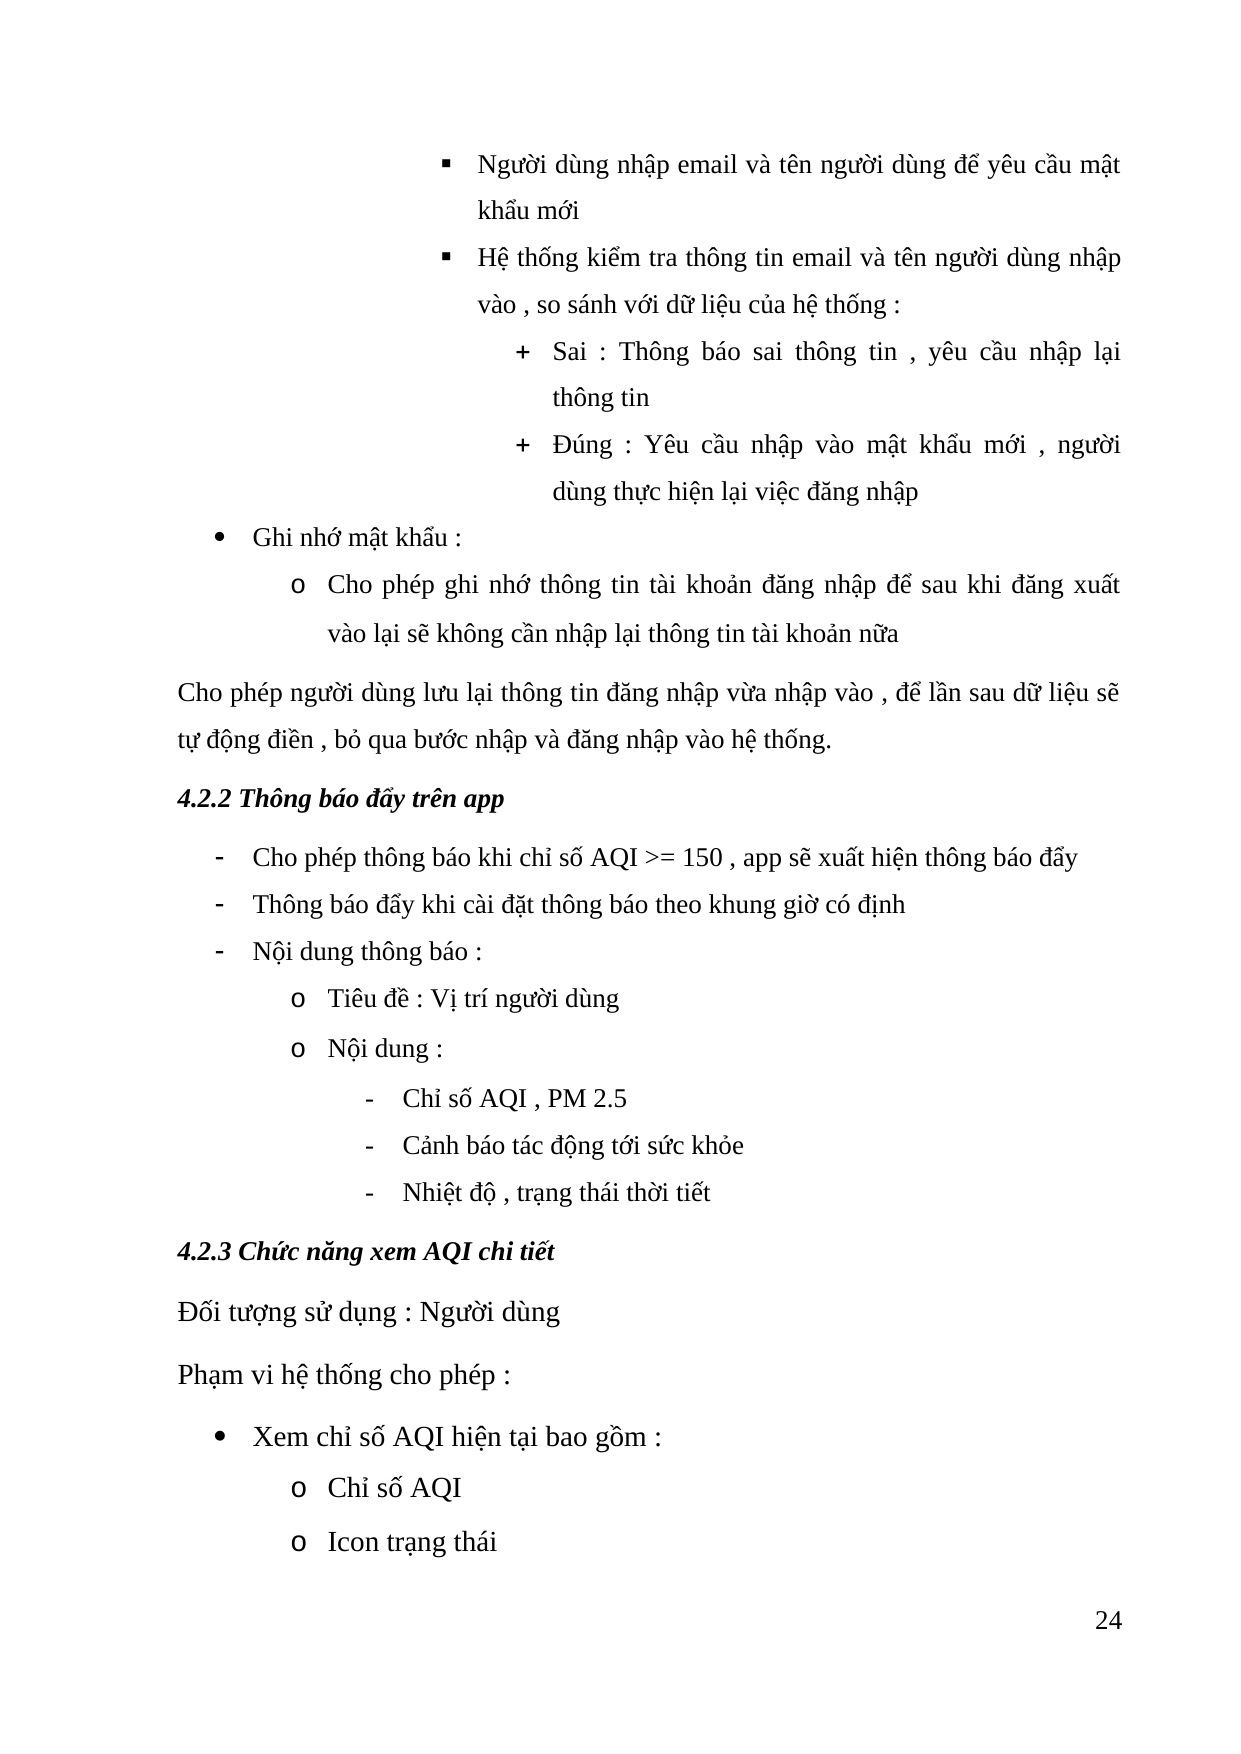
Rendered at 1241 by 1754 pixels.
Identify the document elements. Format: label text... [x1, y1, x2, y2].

list Nội dung : [290, 1032, 1122, 1066]
list Nội dung thông báo : [215, 935, 1122, 966]
list Cảnh báo tác động tới sức khỏe [365, 1129, 1122, 1160]
list Xem chỉ số AQI hiện tại bao gồm : [215, 1419, 1122, 1453]
list Chỉ số AQI [290, 1470, 1122, 1506]
list Tiêu đề : Vị trí người dùng [290, 982, 1122, 1016]
subtitle 4.2.2 Thông báo đẩy trên app [177, 782, 1122, 813]
text Đối tượng sử dụng : Người dùng [177, 1294, 1122, 1327]
list Người dùng nhập email và tên người dùng để yêu cầu mật khẩu mới [440, 148, 1122, 226]
list Nhiệt độ , trạng thái thời tiết [365, 1176, 1122, 1207]
list Cho phép ghi nhớ thông tin tài khoản đăng nhập để sau khi đăng xuất vào lại sẽ không cần nhập lại thông tin tài khoản nữa [290, 568, 1122, 648]
list Chỉ số AQI , PM 2.5 [365, 1082, 1122, 1113]
list Hệ thống kiểm tra thông tin email và tên người dùng nhập vào , so sánh với dữ liệu của hệ thống : [440, 241, 1122, 319]
list Icon trạng thái [290, 1524, 1122, 1560]
list Đúng : Yêu cầu nhập vào mật khẩu mới , người dùng thực hiện lại việc đăng nhập [515, 428, 1122, 506]
list Sai : Thông báo sai thông tin , yêu cầu nhập lại thông tin [515, 334, 1122, 412]
list Thông báo đẩy khi cài đặt thông báo theo khung giờ có định [215, 888, 1122, 919]
text Cho phép người dùng lưu lại thông tin đăng nhập vừa nhập vào , để lần sau dữ liệu sẽ tự động điền , bỏ qua bước nhập và đăng nhập vào hệ thống. [177, 676, 1122, 754]
text Phạm vi hệ thống cho phép : [177, 1357, 1122, 1390]
list Cho phép thông báo khi chỉ số AQI >= 150 , app sẽ xuất hiện thông báo đẩy [215, 841, 1122, 873]
list Ghi nhớ mật khẩu : [215, 521, 1122, 553]
subtitle 4.2.3 Chức năng xem AQI chi tiết [177, 1235, 1122, 1266]
